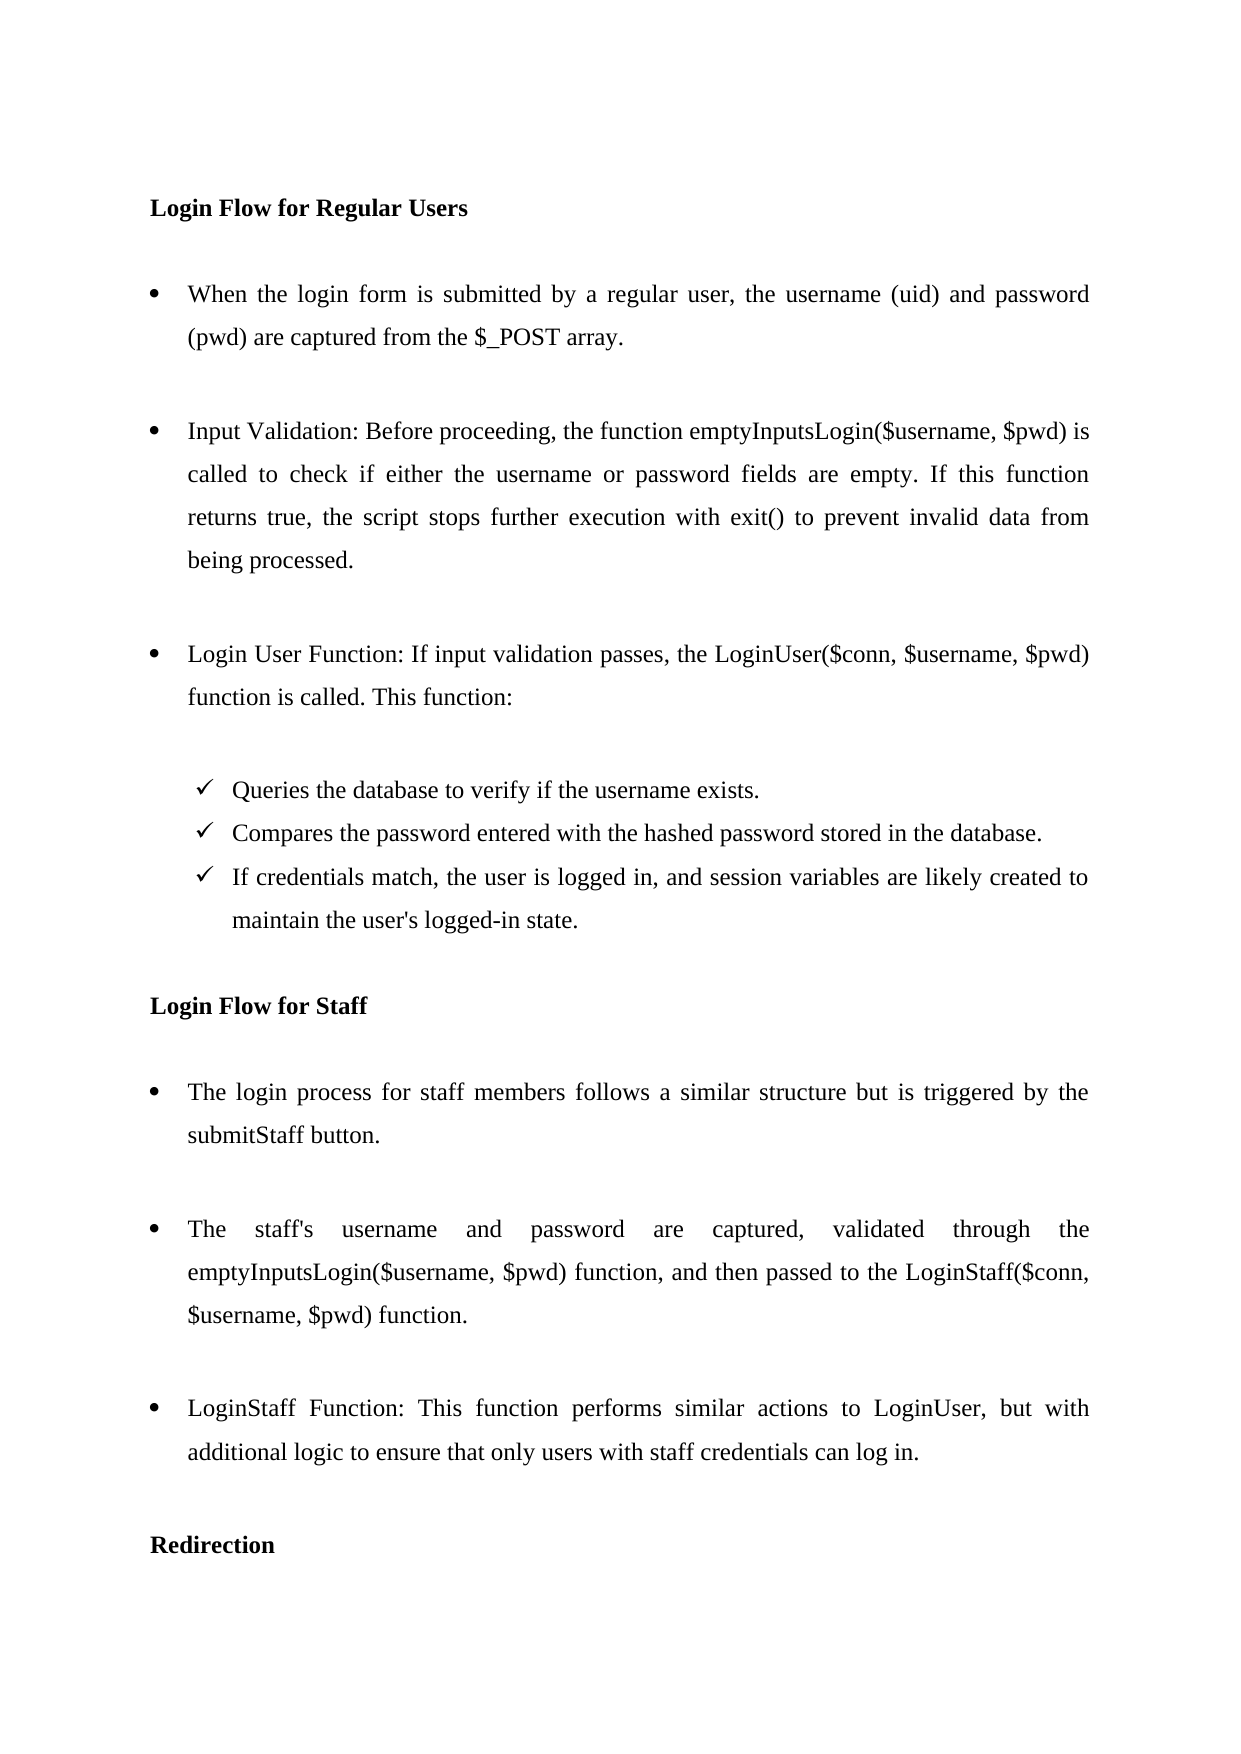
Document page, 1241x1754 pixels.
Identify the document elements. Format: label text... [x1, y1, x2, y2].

list The staff's username and password are captured, validated through the emptyInputsLogin($username, $pwd) function, and then passed to the LoginStaff($conn, $username, $pwd) function. [150, 1214, 1090, 1329]
text Login Flow for Regular Users [150, 193, 1090, 222]
list LoginStaff Function: This function performs similar actions to LoginUser, but with additional logic to ensure that only users with staff credentials can log in. [150, 1393, 1090, 1465]
list The login process for staff members follows a similar structure but is triggered by the submitStaff button. [150, 1077, 1090, 1149]
list If credentials match, the user is logged in, and session variables are likely created to maintain the user's logged-in state. [194, 862, 1090, 933]
list Login User Function: If input validation passes, the LoginUser($conn, $username, $pwd) function is called. This function: [150, 639, 1090, 711]
list Queries the database to verify if the username exists. [194, 775, 1090, 804]
text Login Flow for Staff [150, 991, 1090, 1020]
list Input Validation: Before proceeding, the function emptyInputsLogin($username, $pwd) is called to check if either the username or password fields are empty. If this function returns true, the script stops further execution with exit() to prevent invalid data from being processed. [150, 416, 1090, 574]
text Redirection [150, 1530, 1090, 1559]
list When the login form is submitted by a regular user, the username (uid) and password (pwd) are captured from the $_POST array. [150, 279, 1090, 351]
list Compares the password entered with the hashed password stored in the database. [194, 818, 1090, 847]
